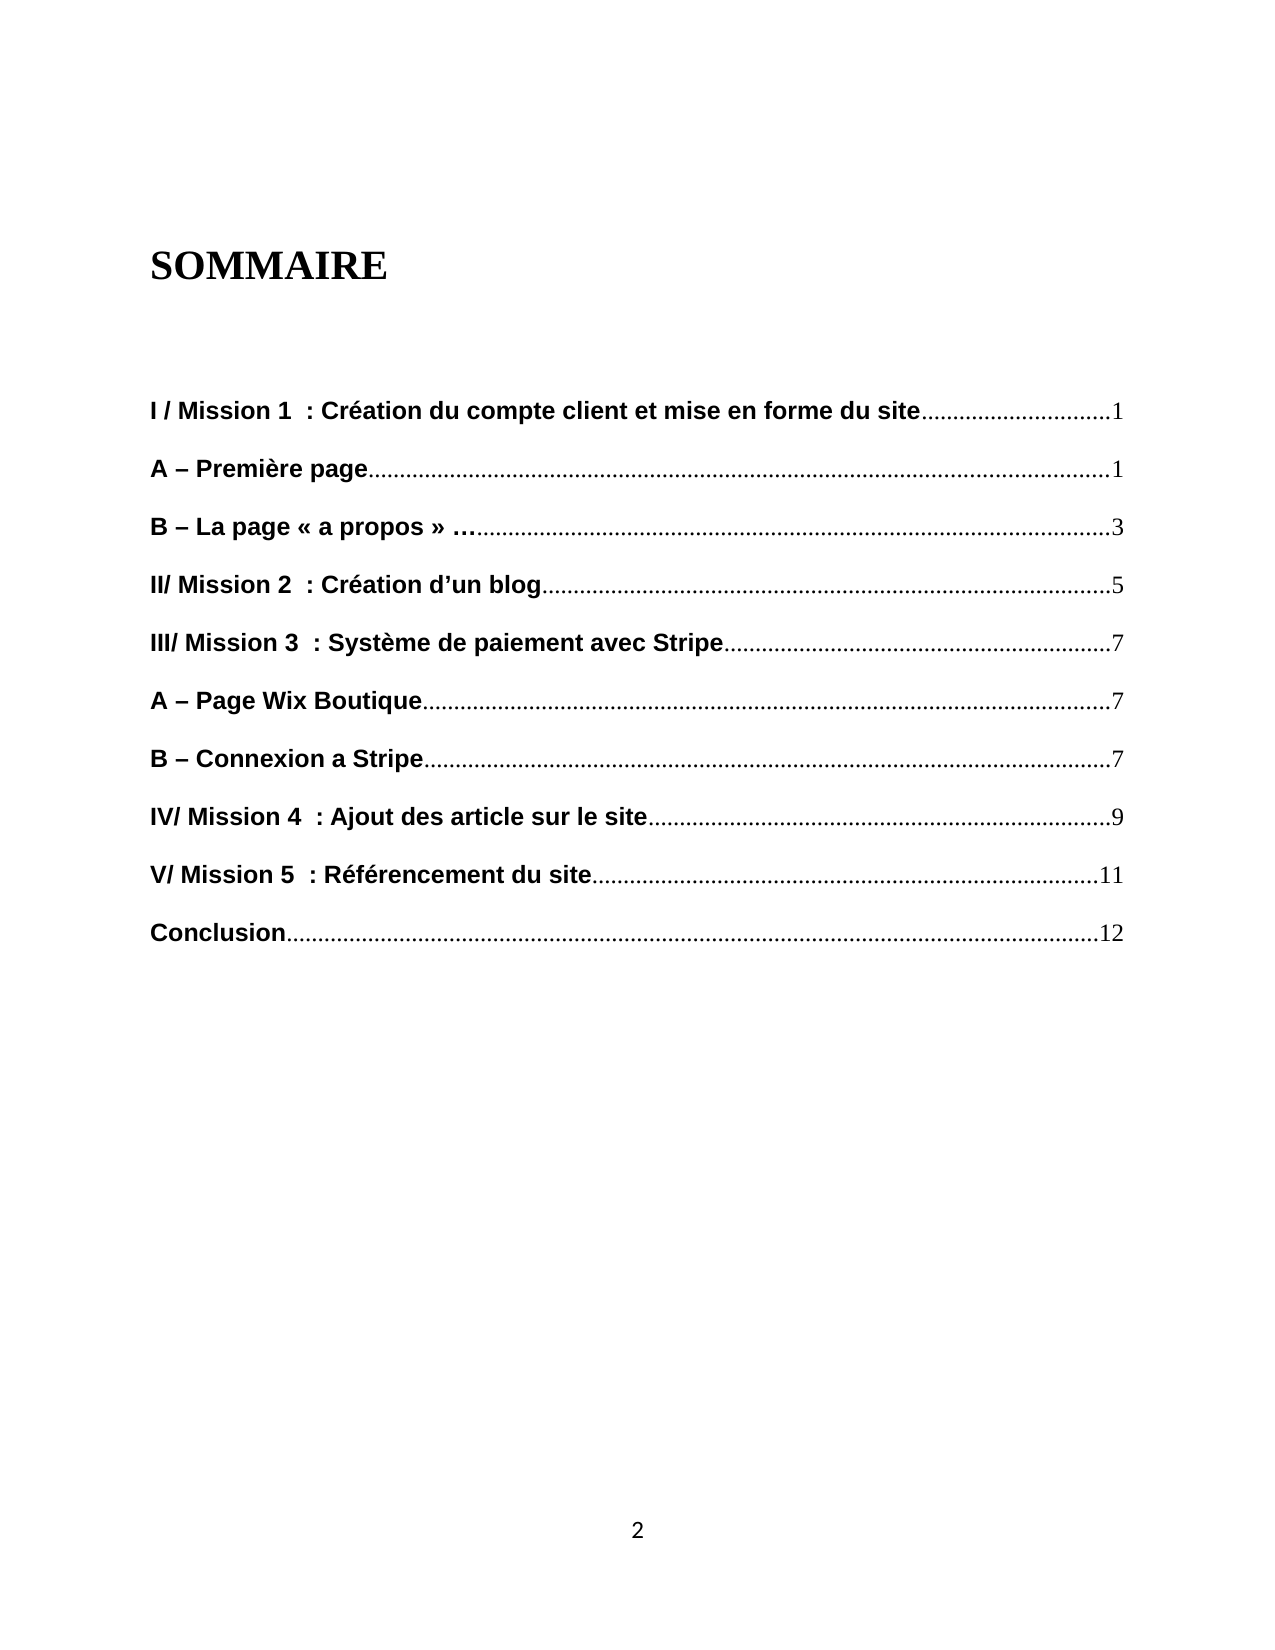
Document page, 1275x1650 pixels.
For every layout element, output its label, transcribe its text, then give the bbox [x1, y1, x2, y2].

text SOMMAIRE [150, 241, 1125, 289]
